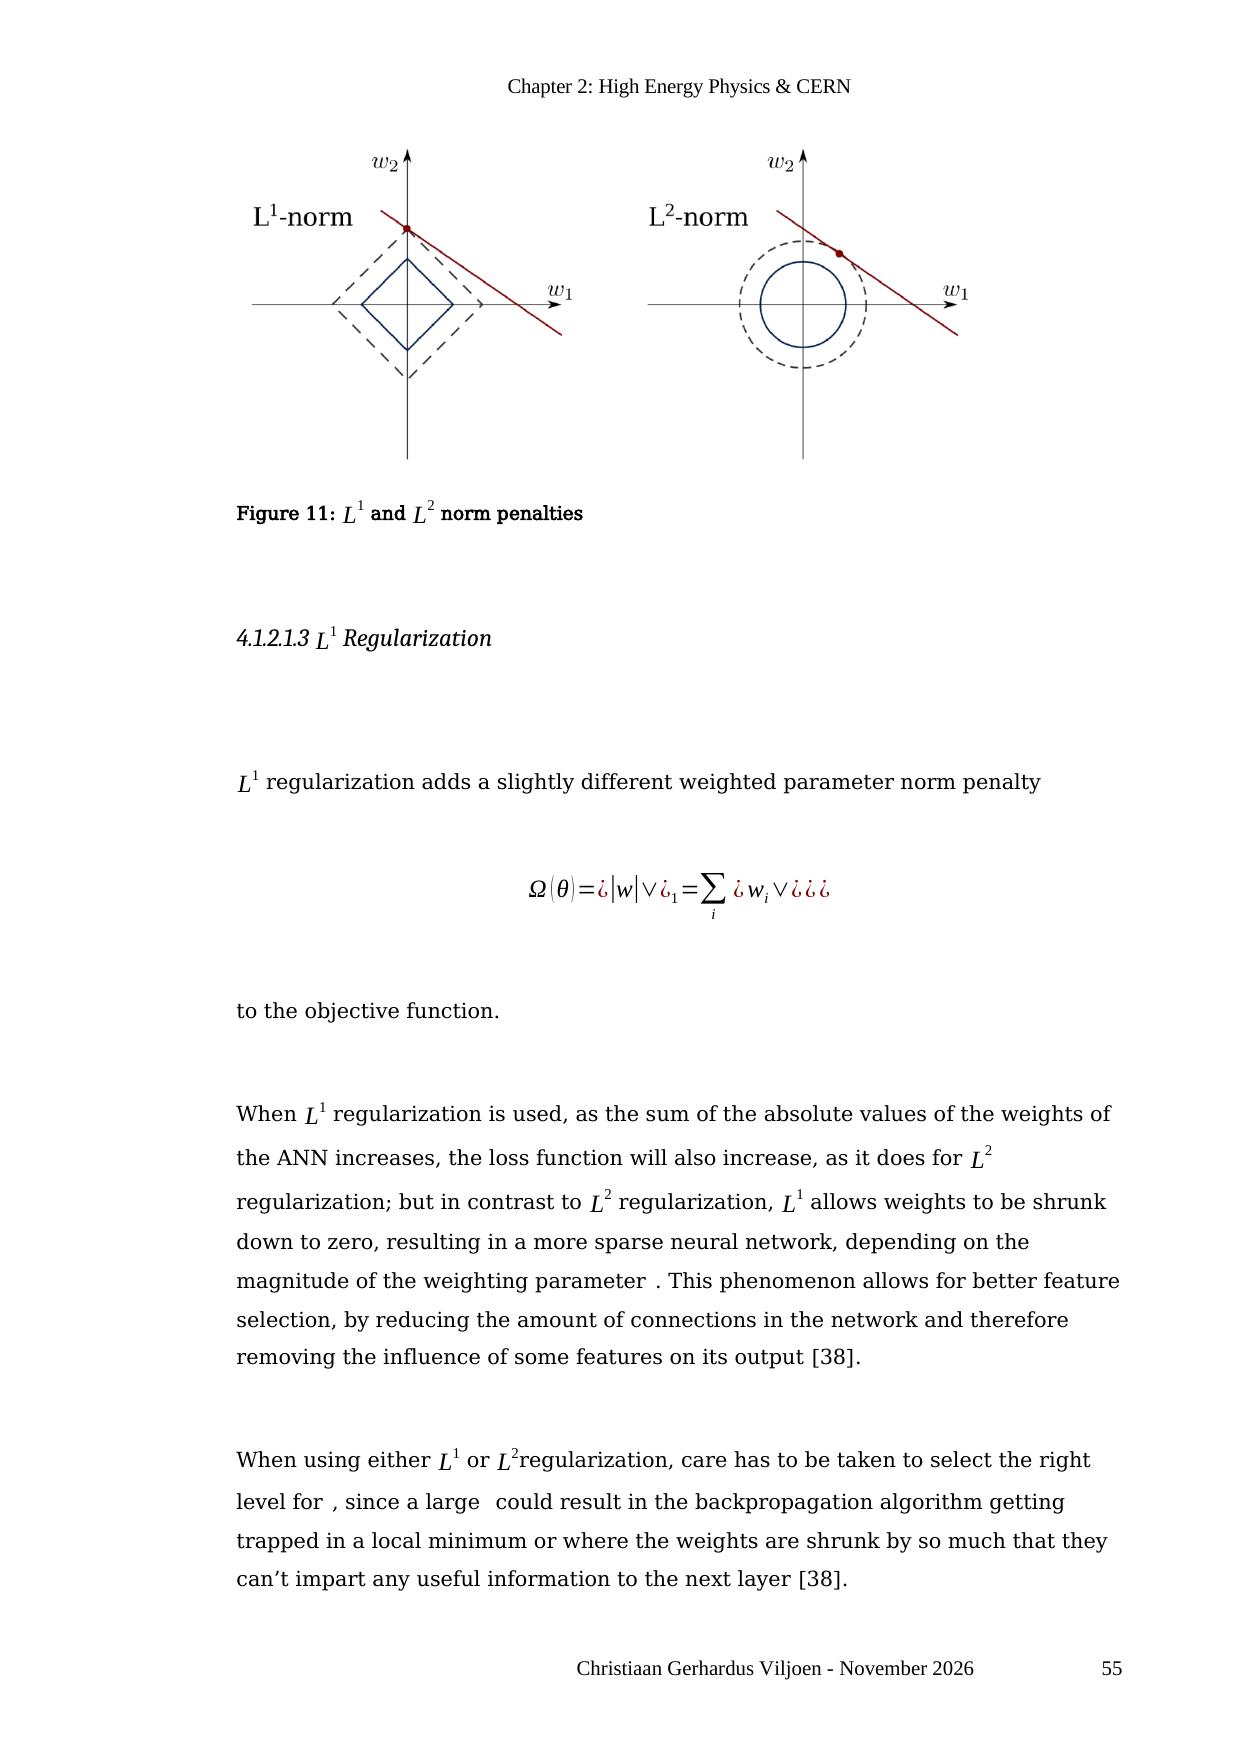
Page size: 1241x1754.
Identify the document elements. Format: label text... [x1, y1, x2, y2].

text regularization adds a slightly different weighted parameter norm penalty [236, 766, 1122, 797]
text When regularization is used, as the sum of the absolute values of the weights of the ANN increases, the loss function will also increase, as it does for regularization; but in contrast to regularization, allows weights to be shrunk down to zero, resulting in a more sparse neural network, depending on the magnitude of the weighting parameter . This phenomenon allows for better feature selection, by reducing the amount of connections in the network and therefore removing the influence of some features on its output . [236, 1098, 1122, 1369]
text When using either or regularization, care has to be taken to select the right level for , since a large could result in the backpropagation algorithm getting trapped in a local minimum or where the weights are shrunk by so much that they can’t impart any useful information to the next layer . [236, 1444, 1122, 1590]
subtitle Regularization [236, 622, 1122, 654]
picture [236, 135, 983, 472]
text to the objective function. [236, 998, 1122, 1023]
